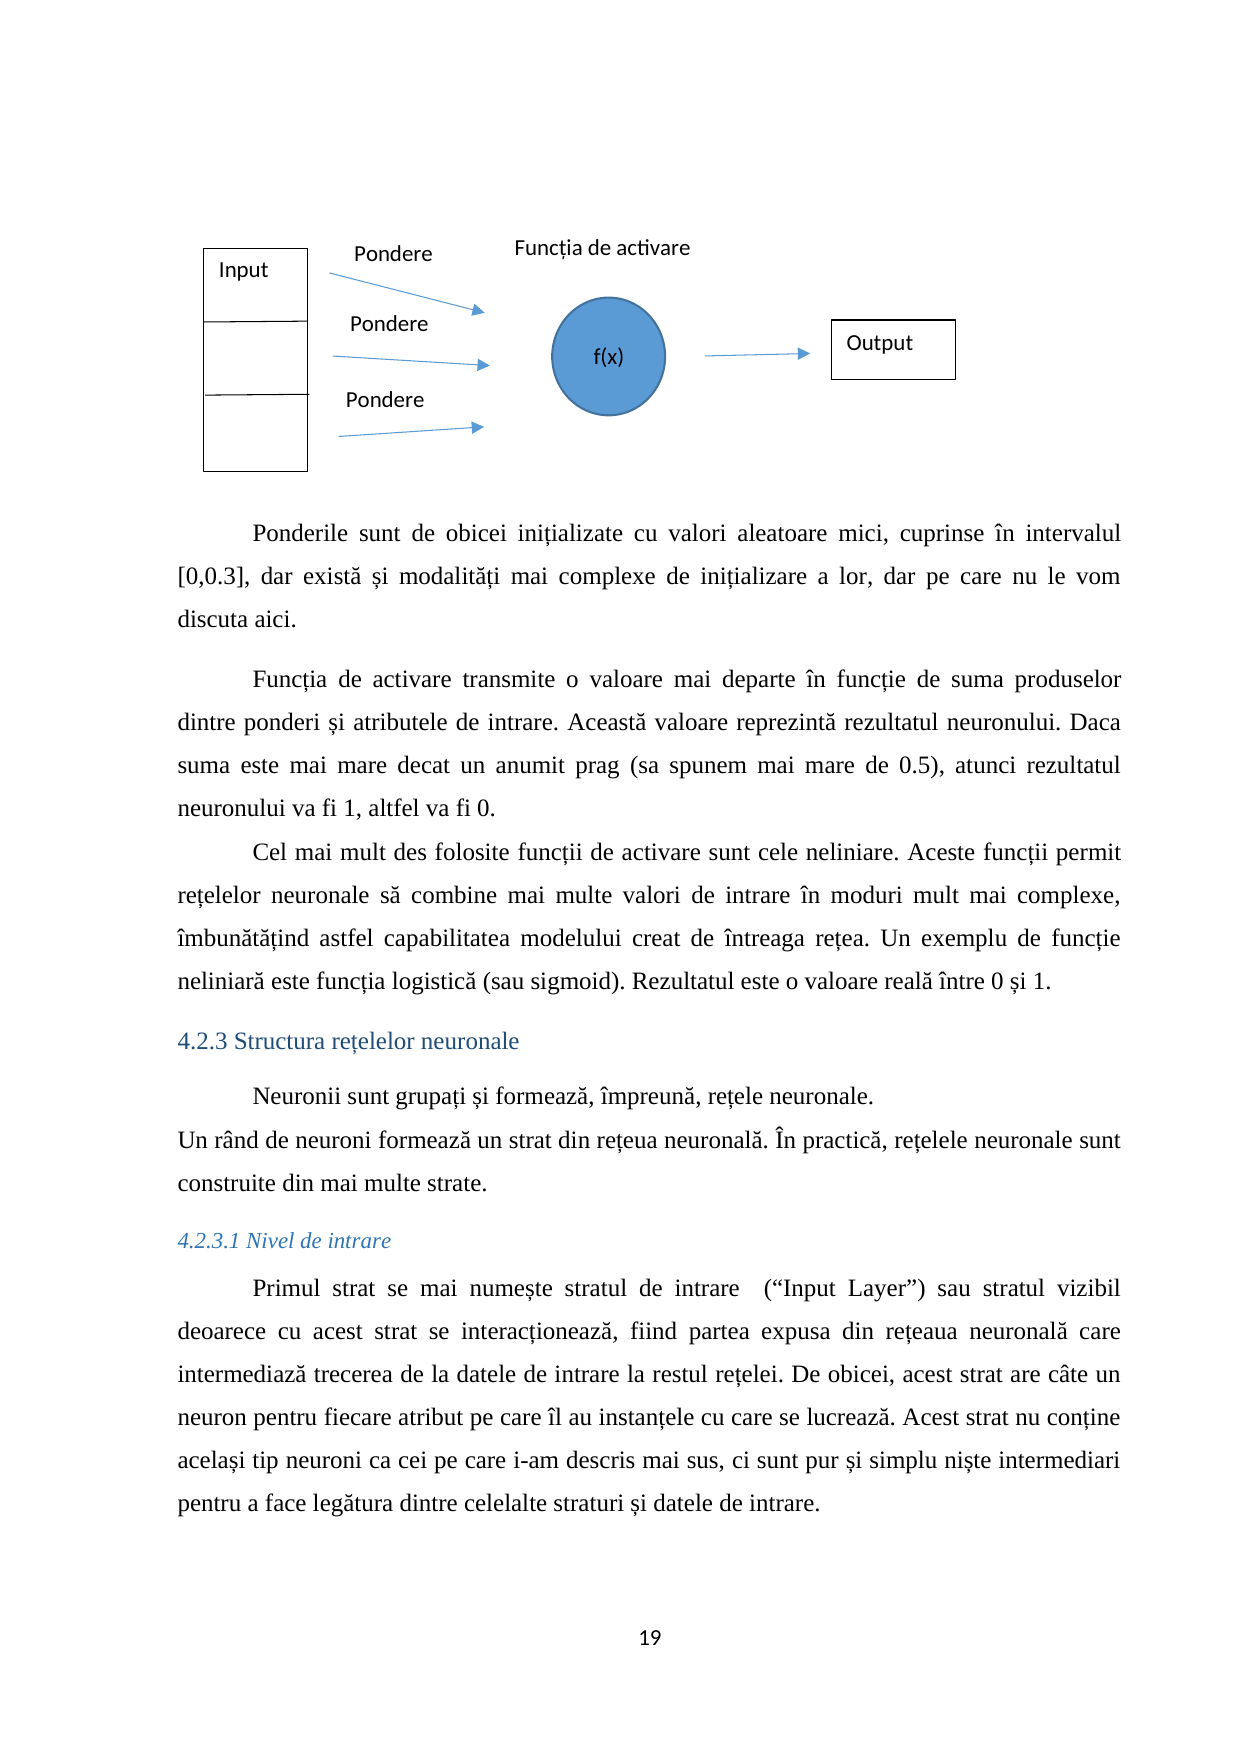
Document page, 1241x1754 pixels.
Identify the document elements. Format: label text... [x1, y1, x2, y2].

text Primul strat se mai numește stratul de intrare (“Input Layer”) sau stratul vizibil deoarece cu acest strat se interacționează, fiind partea expusa din rețeaua neuronală care intermediază trecerea de la datele de intrare la restul rețelei. De obicei, acest strat are câte un neuron pentru fiecare atribut pe care îl au instanțele cu care se lucrează. Acest strat nu conține același tip neuroni ca cei pe care i-am descris mai sus, ci sunt pur și simplu niște intermediari pentru a face legătura dintre celelalte straturi și datele de intrare. [177, 1273, 1122, 1517]
subtitle 4.2.3.1 Nivel de intrare [177, 1228, 1122, 1254]
text Cel mai mult des folosite funcții de activare sunt cele neliniare. Aceste funcții permit rețelelor neuronale să combine mai multe valori de intrare în moduri mult mai complexe, îmbunătățind astfel capabilitatea modelului creat de întreaga rețea. Un exemplu de funcție neliniară este funcția logistică (sau sigmoid). Rezultatul este o valoare reală între 0 și 1. [177, 837, 1122, 995]
subtitle 4.2.3 Structura rețelelor neuronale [177, 1026, 1122, 1054]
text Neuronii sunt grupați și formează, împreună, rețele neuronale. [177, 1081, 1122, 1110]
text Ponderile sunt de obicei inițializate cu valori aleatoare mici, cuprinse în intervalul [0,0.3], dar există și modalități mai complexe de inițializare a lor, dar pe care nu le vom discuta aici. [177, 518, 1122, 633]
text Un rând de neuroni formează un strat din rețeua neuronală. În practică, rețelele neuronale sunt construite din mai multe strate. [177, 1125, 1122, 1197]
text Funcția de activare transmite o valoare mai departe în funcție de suma produselor dintre ponderi și atributele de intrare. Această valoare reprezintă rezultatul neuronului. Daca suma este mai mare decat un anumit prag (sa spunem mai mare de 0.5), atunci rezultatul neuronului va fi 1, altfel va fi 0. [177, 664, 1122, 822]
